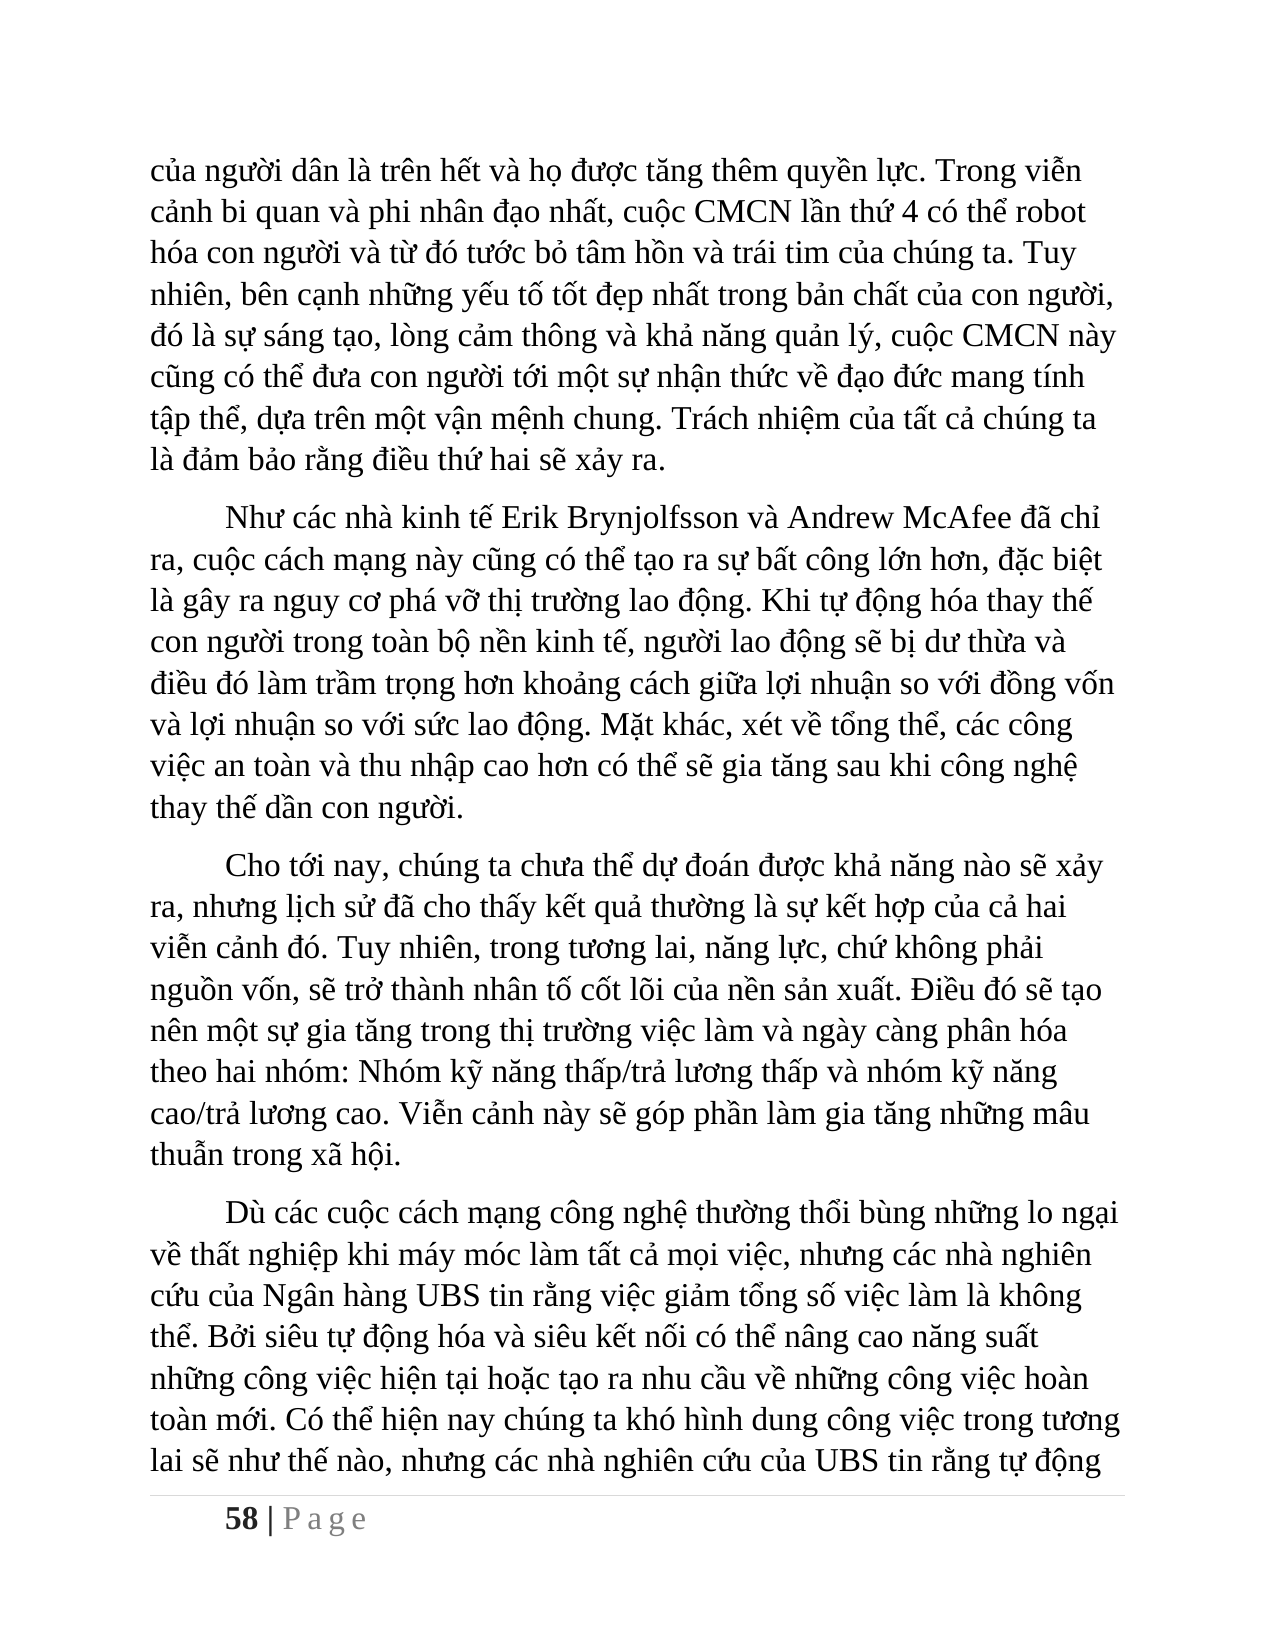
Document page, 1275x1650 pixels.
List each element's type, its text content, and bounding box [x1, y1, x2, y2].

text Cho tới nay, chúng ta chưa thể dự đoán được khả năng nào sẽ xảy ra, nhưng lịch sử đã cho thấy kết quả thường là sự kết hợp của cả hai viễn cảnh đó. Tuy nhiên, trong tương lai, năng lực, chứ không phải nguồn vốn, sẽ trở thành nhân tố cốt lõi của nền sản xuất. Điều đó sẽ tạo nên một sự gia tăng trong thị trường việc làm và ngày càng phân hóa theo hai nhóm: Nhóm kỹ năng thấp/trả lương thấp và nhóm kỹ năng cao/trả lương cao. Viễn cảnh này sẽ góp phần làm gia tăng những mâu thuẫn trong xã hội. [150, 845, 1125, 1173]
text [150, 150, 1125, 478]
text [150, 1192, 1125, 1479]
text Như các nhà kinh tế Erik Brynjolfsson và Andrew McAfee đã chỉ ra, cuộc cách mạng này cũng có thể tạo ra sự bất công lớn hơn, đặc biệt là gây ra nguy cơ phá vỡ thị trường lao động. Khi tự động hóa thay thế con người trong toàn bộ nền kinh tế, người lao động sẽ bị dư thừa và điều đó làm trầm trọng hơn khoảng cách giữa lợi nhuận so với đồng vốn và lợi nhuận so với sức lao động. Mặt khác, xét về tổng thể, các công việc an toàn và thu nhập cao hơn có thể sẽ gia tăng sau khi công nghệ thay thế dần con người. [150, 497, 1125, 825]
